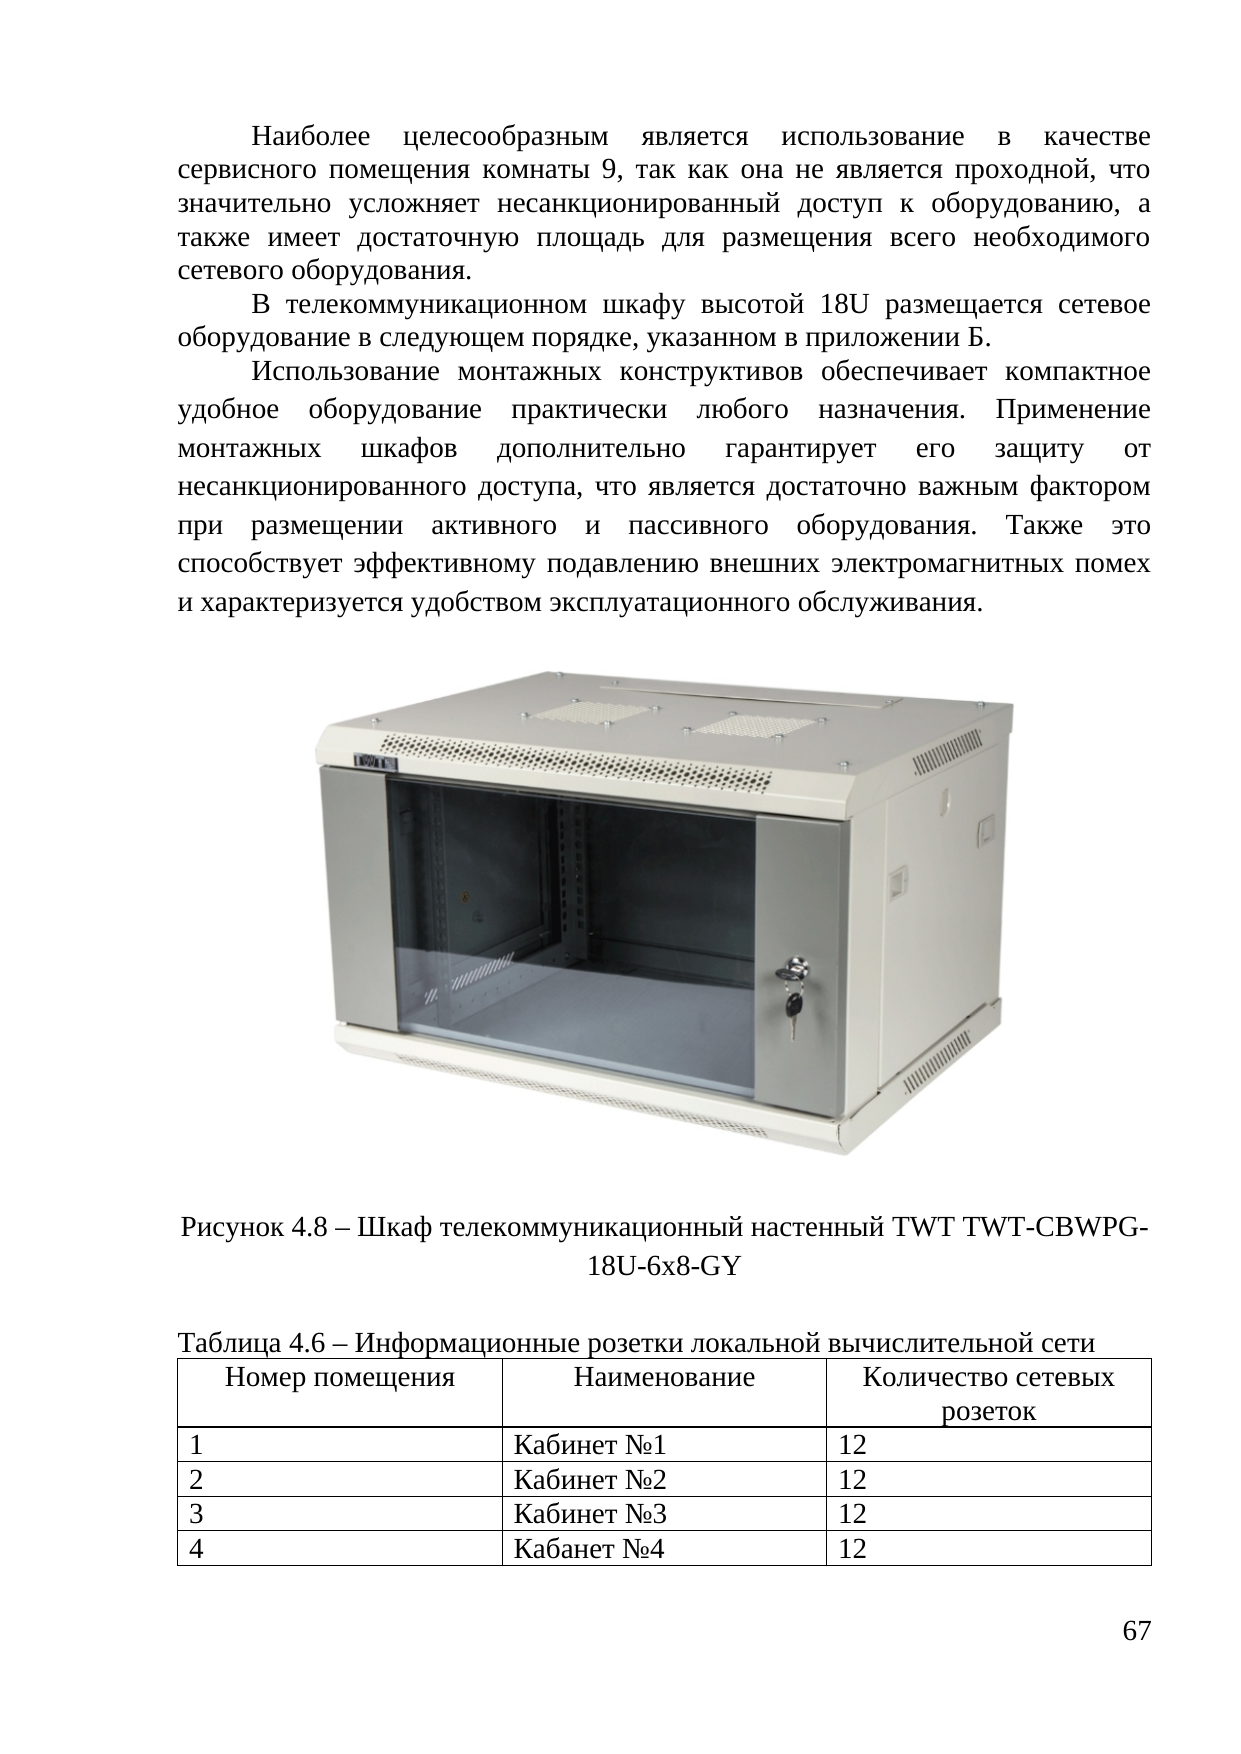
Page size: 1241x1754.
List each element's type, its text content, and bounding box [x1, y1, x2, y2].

picture [305, 661, 1024, 1166]
text В телекоммуникационном шкафу высотой 18U размещается сетевое оборудование в следующем порядке, указанном в приложении Б. [177, 286, 1152, 353]
table_cell Кабинет №1 [503, 1428, 826, 1461]
table_cell 3 [178, 1497, 502, 1530]
table_cell Кабанет №4 [503, 1531, 826, 1565]
table_cell 1 [178, 1428, 502, 1461]
table_cell 12 [827, 1497, 1151, 1530]
text Рисунок 4.8 – Шкаф телекоммуникационный настенный TWT TWT-CBWPG-18U-6x8-GY [177, 1209, 1152, 1281]
table_cell 12 [827, 1428, 1151, 1461]
table_cell Кабинет №2 [503, 1462, 826, 1496]
text Использование монтажных конструктивов обеспечивает компактное удобное оборудование практически любого назначения. Применение монтажных шкафов дополнительно гарантирует его защиту от несанкционированного доступа, что является достаточно важным фактором при размещении активного и пассивного оборудования. Также это способствует эффективному подавлению внешних электромагнитных помех и характеризуется удобством эксплуатационного обслуживания. [177, 353, 1152, 618]
table_header Наименование [503, 1359, 826, 1426]
text Таблица 4.6 – Информационные розетки локальной вычислительной сети [177, 1325, 1152, 1358]
table_cell 12 [827, 1462, 1151, 1496]
table_header Количество сетевых розеток [827, 1359, 1151, 1426]
table_cell 12 [827, 1531, 1151, 1565]
table_cell Кабинет №3 [503, 1497, 826, 1530]
table_header Номер помещения [178, 1359, 502, 1426]
table_cell 4 [178, 1531, 502, 1565]
table_cell 2 [178, 1462, 502, 1496]
text Наиболее целесообразным является использование в качестве сервисного помещения комнаты 9, так как она не является проходной, что значительно усложняет несанкционированный доступ к оборудованию, а также имеет достаточную площадь для размещения всего необходимого сетевого оборудования. [177, 118, 1152, 286]
